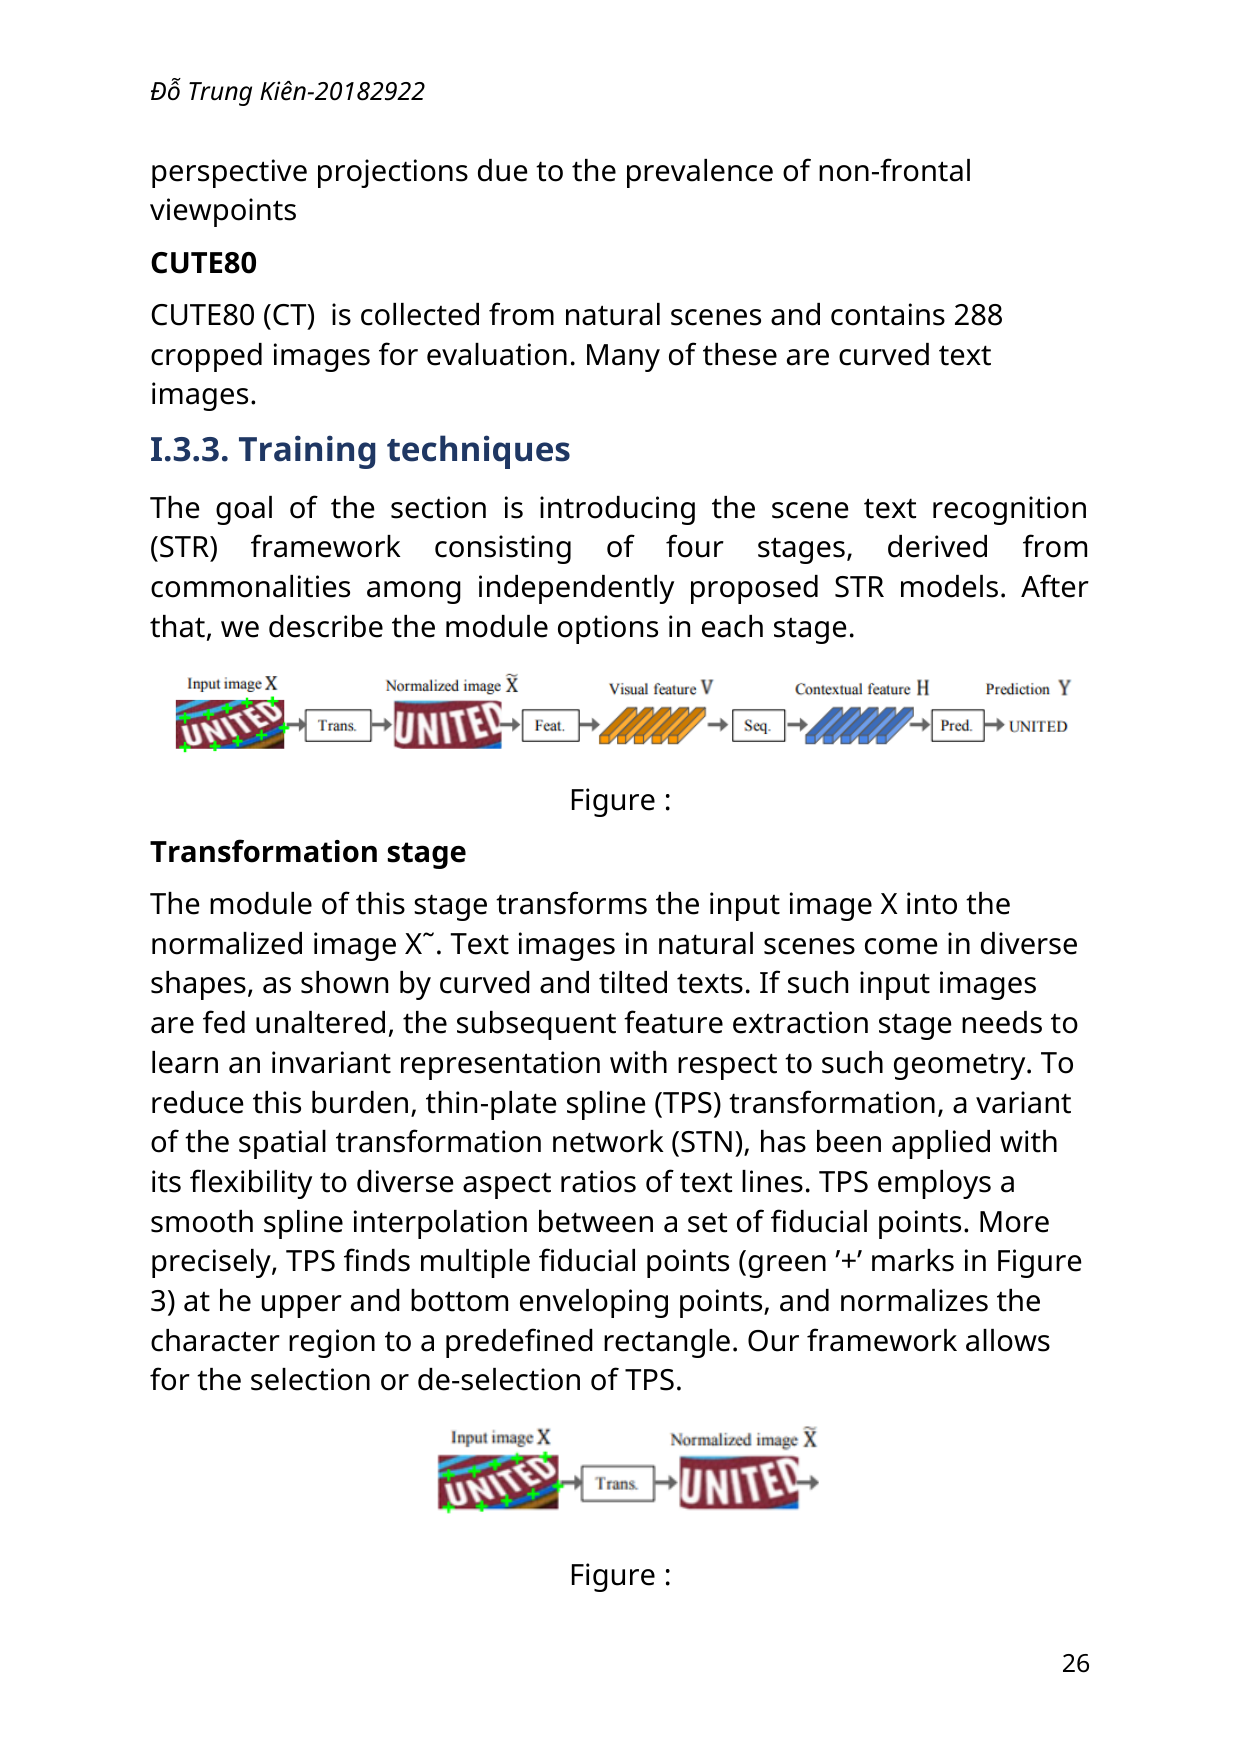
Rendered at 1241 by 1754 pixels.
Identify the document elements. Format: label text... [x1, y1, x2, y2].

text The goal of the section is introducing the scene text recognition (STR) framework consisting of four stages, derived from commonalities among independently proposed STR models. After that, we describe the module options in each stage. [150, 487, 1090, 646]
subtitle I.3.3. Training techniques [150, 426, 1090, 471]
picture [150, 658, 1091, 767]
text Figure : [150, 779, 1090, 819]
text CUTE80 [150, 242, 1090, 282]
text The module of this stage transforms the input image X into the normalized image X˜. Text images in natural scenes come in diverse shapes, as shown by curved and tilted texts. If such input images are fed unaltered, the subsequent feature extraction stage needs to learn an invariant representation with respect to such geometry. To reduce this burden, thin-plate spline (TPS) transformation, a variant of the spatial transformation network (STN), has been applied with its flexibility to diverse aspect ratios of text lines. TPS employs a smooth spline interpolation between a set of fiducial points. More precisely, TPS finds multiple fiducial points (green ’+’ marks in Figure 3) at he upper and bottom enveloping points, and normalizes the character region to a predefined rectangle. Our framework allows for the selection or de-selection of TPS. [150, 883, 1090, 1399]
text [150, 150, 1090, 229]
text Transformation stage [150, 831, 1090, 871]
picture [421, 1411, 819, 1542]
text Figure : [150, 1554, 1090, 1594]
text CUTE80 (CT) is collected from natural scenes and contains 288 cropped images for evaluation. Many of these are curved text images. [150, 294, 1090, 413]
